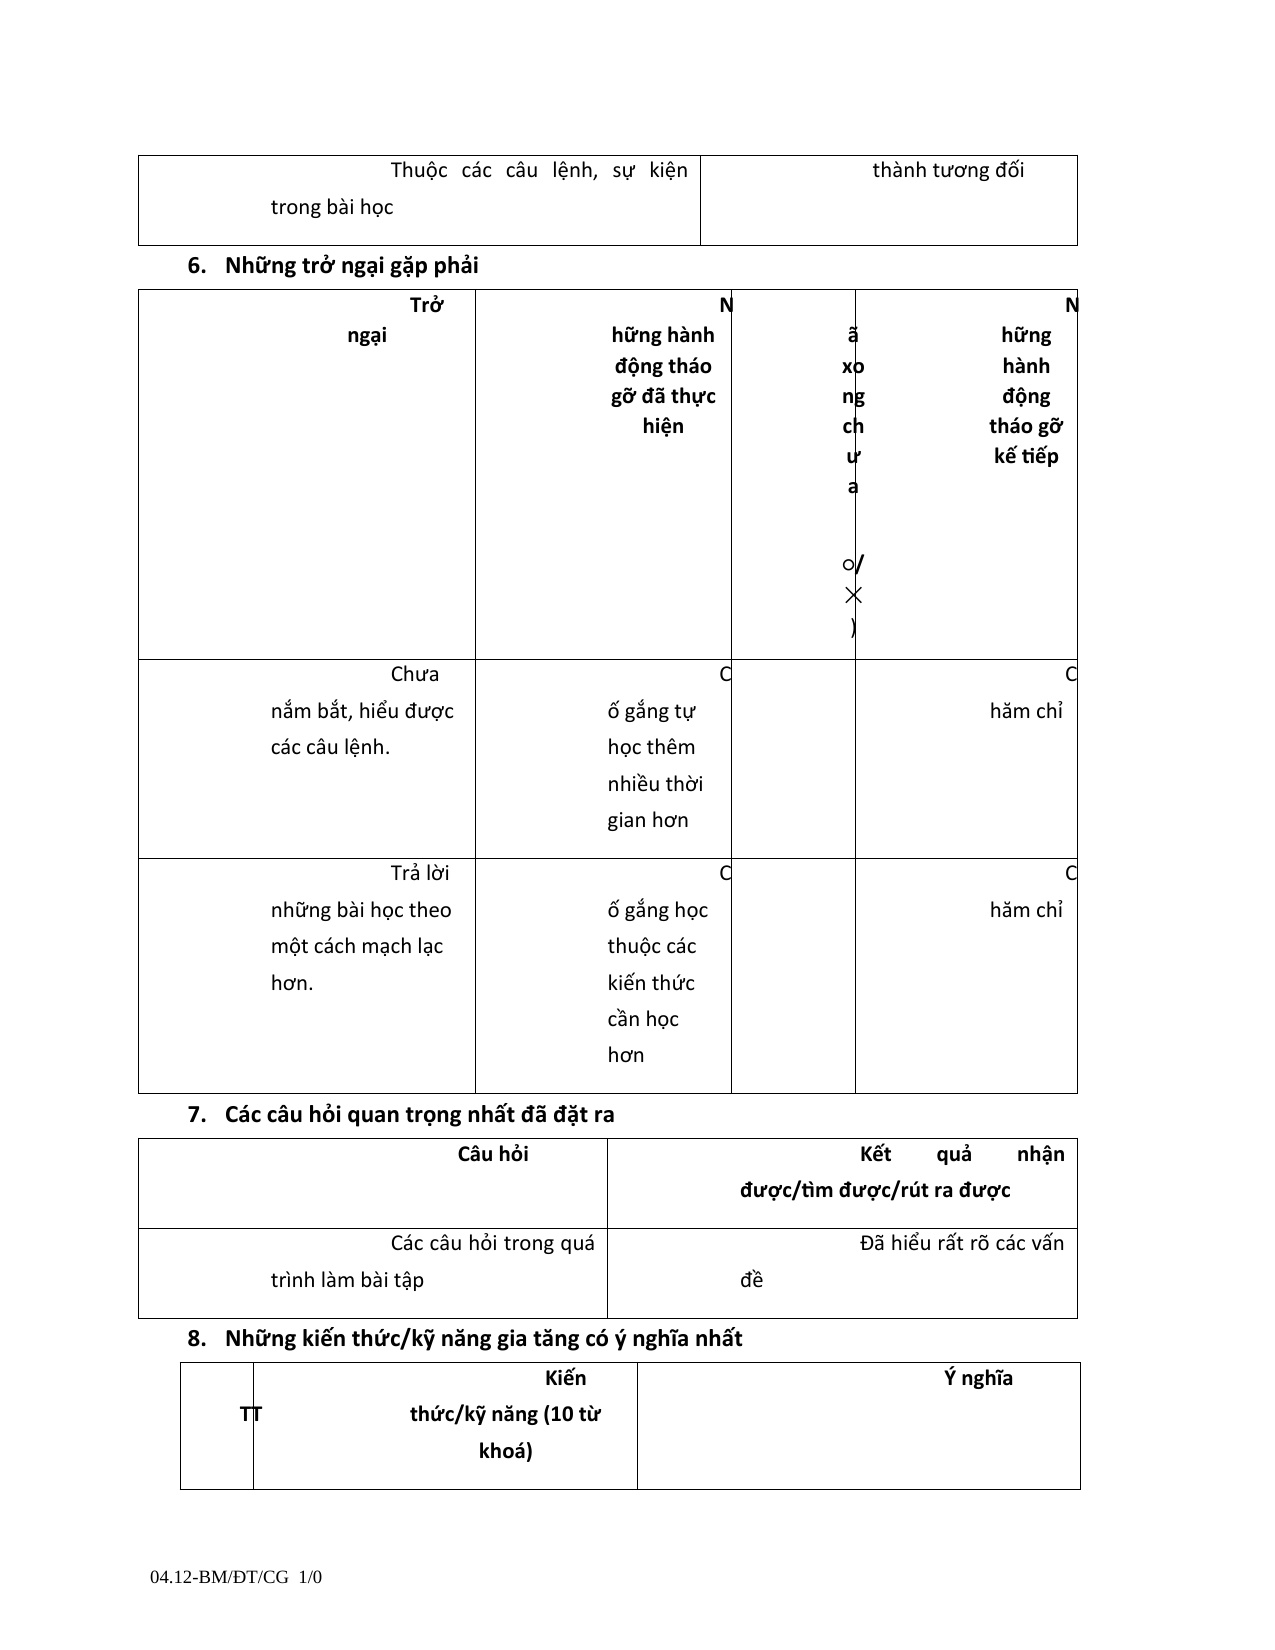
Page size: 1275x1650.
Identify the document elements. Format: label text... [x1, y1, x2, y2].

table_cell Chăm chỉ [856, 660, 1077, 857]
table_header Câu hỏi [139, 1139, 607, 1227]
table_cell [139, 156, 700, 244]
list Các câu hỏi quan trọng nhất đã đặt ra [187, 1098, 1087, 1128]
table_header Kiến thức/kỹ năng (10 từ khoá) [254, 1363, 637, 1488]
list Những kiến thức/kỹ năng gia tăng có ý nghĩa nhất [187, 1323, 1087, 1353]
table_cell X [732, 859, 855, 1093]
table_cell Cố gắng tự học thêm nhiều thời gian hơn [476, 660, 731, 857]
table_cell Các câu hỏi trong quá trình làm bài tập [139, 1229, 607, 1317]
table_header Trở ngại [139, 290, 475, 658]
table_cell Chưa nắm bắt, hiểu được các câu lệnh. [139, 660, 475, 857]
table_header Ý nghĩa [638, 1363, 1080, 1488]
table_header Những hành động tháo gỡ đã thực hiện [476, 290, 731, 658]
table_cell X [732, 660, 855, 857]
table_header Những hành động tháo gỡ kế tiếp [856, 290, 1077, 658]
table_header STT [181, 1363, 253, 1488]
table_header Đã xong chưa (○/ [732, 290, 855, 658]
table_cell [701, 156, 1077, 244]
table_cell Chăm chỉ [856, 859, 1077, 1093]
table_cell Trả lời những bài học theo một cách mạch lạc hơn. [139, 859, 475, 1093]
table_cell Cố gắng học thuộc các kiến thức cần học hơn [476, 859, 731, 1093]
table_header Kết quả nhận được/tìm được/rút ra được [608, 1139, 1077, 1227]
table_cell Đã hiểu rất rõ các vấn đề [608, 1229, 1077, 1317]
list Những trở ngại gặp phải [187, 250, 1087, 280]
